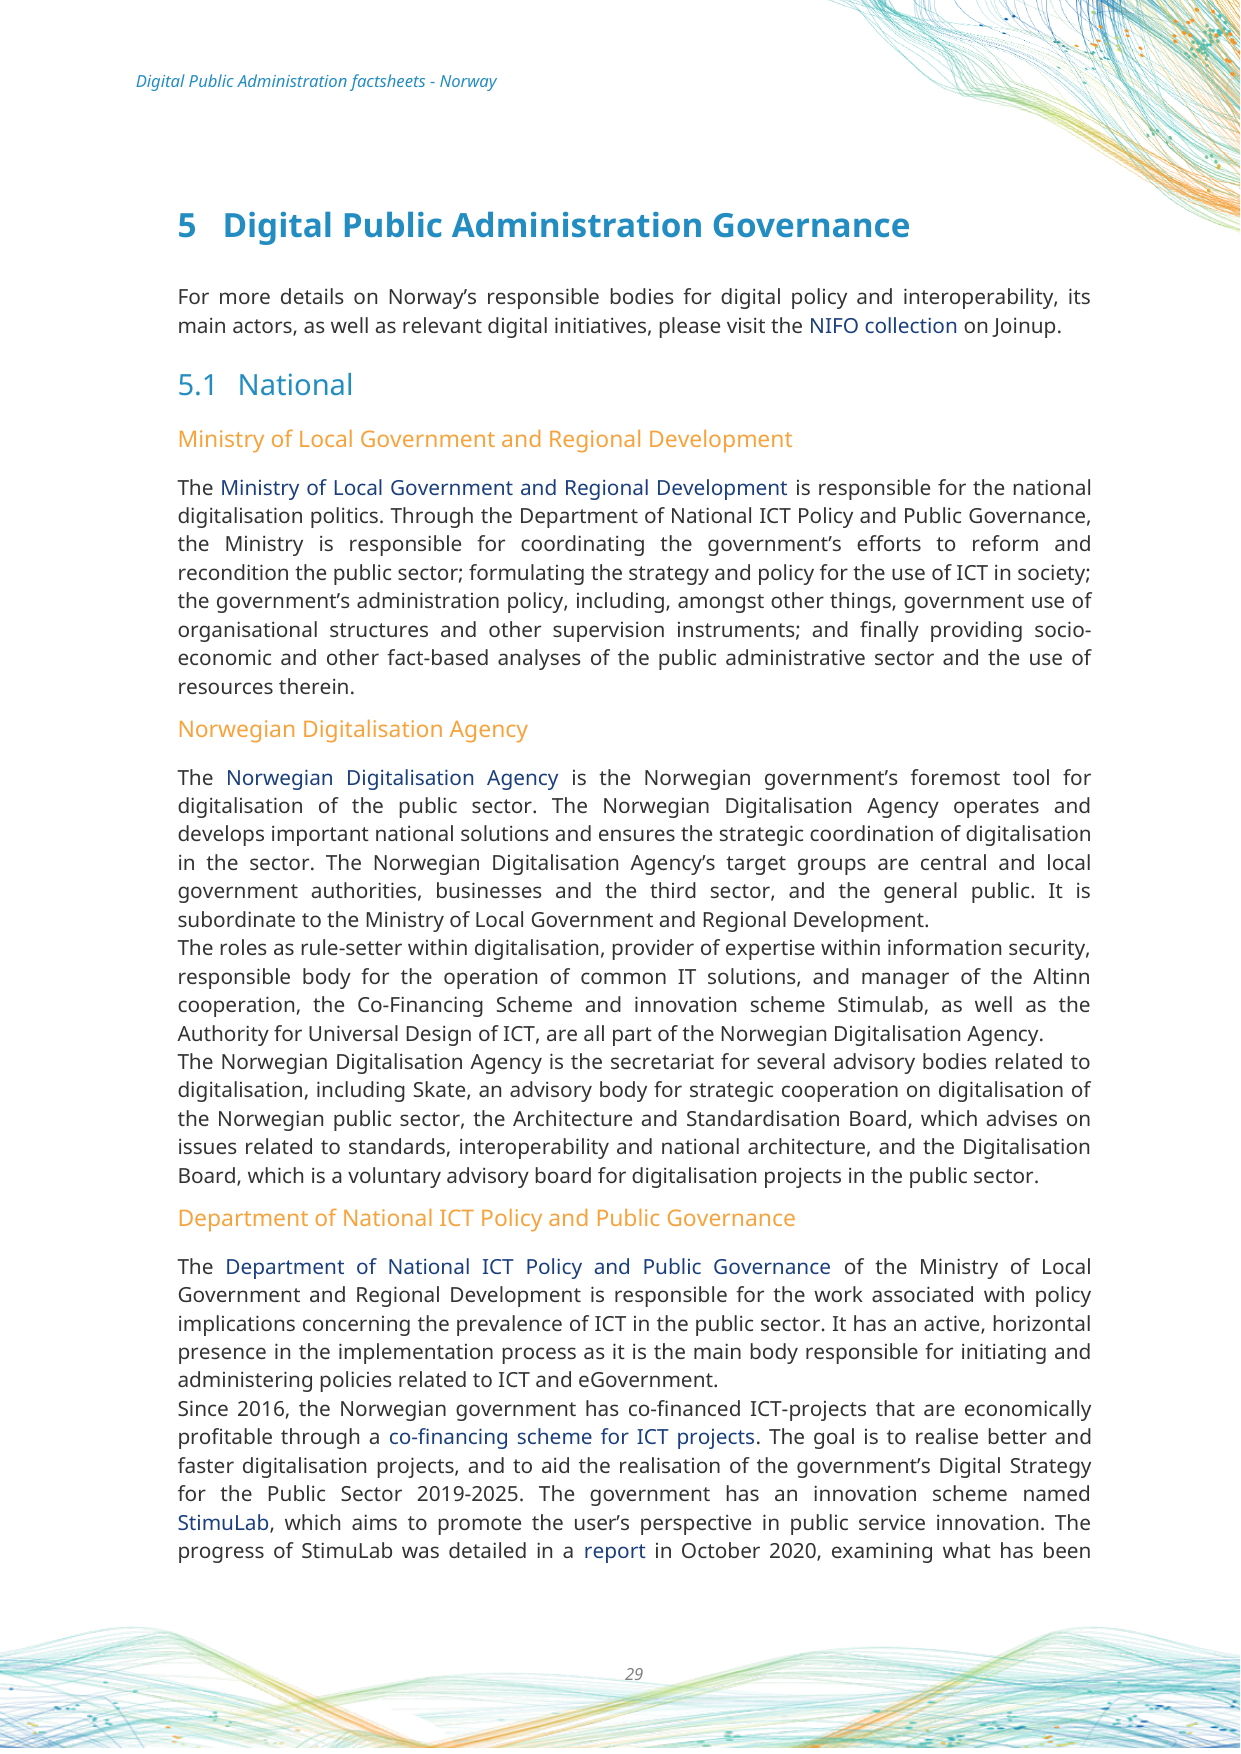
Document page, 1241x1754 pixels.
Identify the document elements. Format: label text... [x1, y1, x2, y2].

subtitle Department of National ICT Policy and Public Governance [177, 1202, 1092, 1233]
subtitle National [177, 364, 1092, 404]
picture [815, 0, 1241, 250]
picture [0, 1602, 1241, 1748]
subtitle Norwegian Digitalisation Agency [177, 713, 1092, 744]
subtitle Ministry of Local Government and Regional Development [177, 423, 1092, 454]
text The Department of National ICT Policy and Public Governance of the Ministry of Local Government and Regional Development is responsible for the work associated with policy implications concerning the prevalence of ICT in the public sector. It has an active, horizontal presence in the implementation process as it is the main body responsible for initiating and administering policies related to ICT and eGovernment. [177, 1252, 1092, 1394]
text The roles as rule-setter within digitalisation, provider of expertise within information security, responsible body for the operation of common IT solutions, and manager of the Altinn cooperation, the Co-Financing Scheme and innovation scheme Stimulab, as well as the Authority for Universal Design of ICT, are all part of the Norwegian Digitalisation Agency. [177, 933, 1092, 1047]
text The Norwegian Digitalisation Agency is the Norwegian government’s foremost tool for digitalisation of the public sector. The Norwegian Digitalisation Agency operates and develops important national solutions and ensures the strategic coordination of digitalisation in the sector. The Norwegian Digitalisation Agency’s target groups are central and local government authorities, businesses and the third sector, and the general public. It is subordinate to the Ministry of Local Government and Regional Development. [177, 763, 1092, 933]
text For more details on Norway’s responsible bodies for digital policy and interoperability, its main actors, as well as relevant digital initiatives, please visit the NIFO collection on Joinup. [177, 282, 1092, 339]
subtitle Digital Public Administration Governance [177, 202, 1092, 248]
text The Norwegian Digitalisation Agency is the secretariat for several advisory bodies related to digitalisation, including Skate, an advisory body for strategic cooperation on digitalisation of the Norwegian public sector, the Architecture and Standardisation Board, which advises on issues related to standards, interoperability and national architecture, and the Digitalisation Board, which is a voluntary advisory board for digitalisation projects in the public sector. [177, 1047, 1092, 1189]
text The Ministry of Local Government and Regional Development is responsible for the national digitalisation politics. Through the Department of National ICT Policy and Public Governance, the Ministry is responsible for coordinating the government’s efforts to reform and recondition the public sector; formulating the strategy and policy for the use of ICT in society; the government’s administration policy, including, amongst other things, government use of organisational structures and other supervision instruments; and finally providing socio-economic and other fact-based analyses of the public administrative sector and the use of resources therein. [177, 473, 1092, 700]
